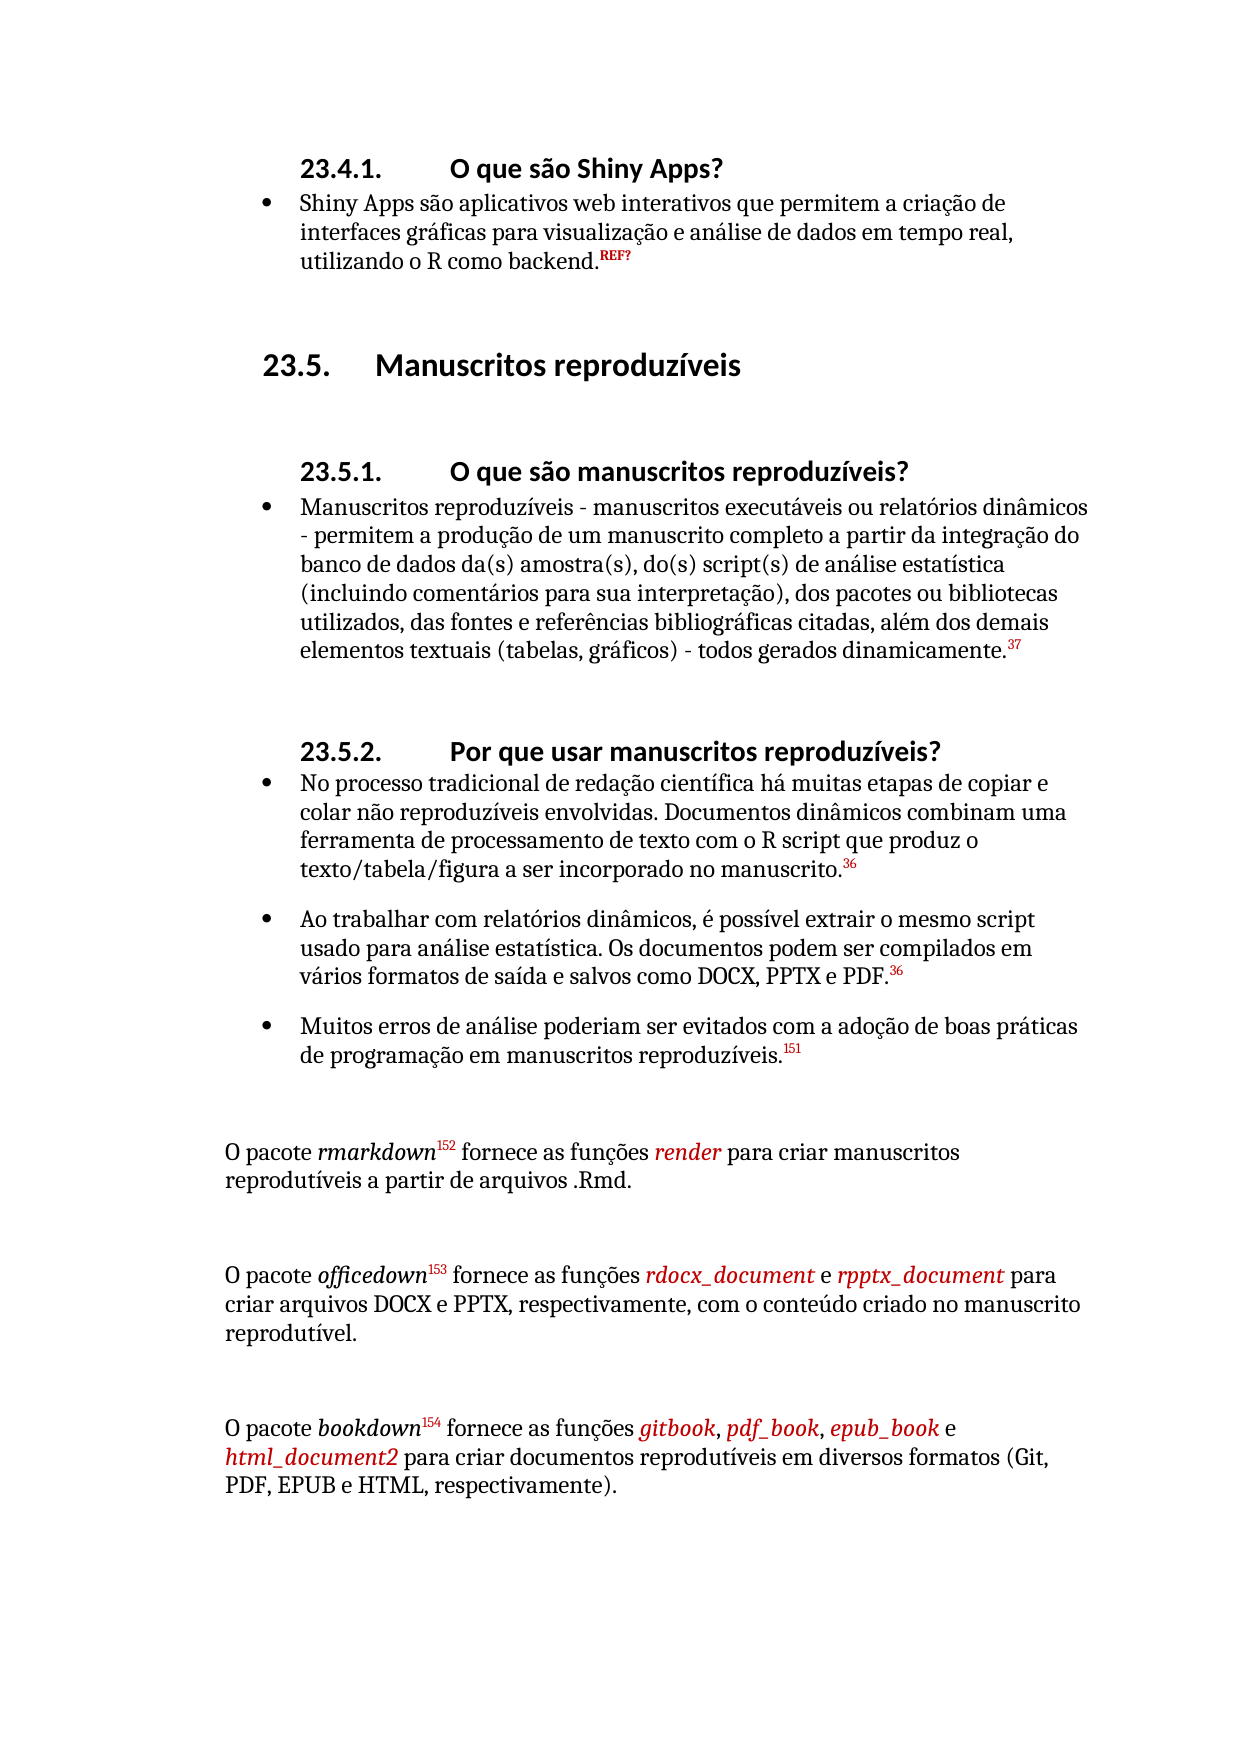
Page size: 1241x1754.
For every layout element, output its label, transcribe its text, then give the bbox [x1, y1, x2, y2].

subtitle O que são manuscritos reproduzíveis? [300, 453, 1090, 489]
list Muitos erros de análise poderiam ser evitados com a adoção de boas práticas de programação em manuscritos reproduzíveis.151 [262, 1012, 1090, 1069]
subtitle Manuscritos reproduzíveis [262, 344, 1090, 385]
text O pacote rmarkdown152 fornece as funções render para criar manuscritos reprodutíveis a partir de arquivos .Rmd. [225, 1138, 1090, 1195]
list Shiny Apps são aplicativos web interativos que permitem a criação de interfaces gráficas para visualização e análise de dados em tempo real, utilizando o R como backend.REF? [262, 189, 1090, 276]
subtitle Por que usar manuscritos reproduzíveis? [300, 733, 1090, 769]
list Ao trabalhar com relatórios dinâmicos, é possível extrair o mesmo script usado para análise estatística. Os documentos podem ser compilados em vários formatos de saída e salvos como DOCX, PPTX e PDF.36 [262, 905, 1090, 991]
list No processo tradicional de redação científica há muitas etapas de copiar e colar não reproduzíveis envolvidas. Documentos dinâmicos combinam uma ferramenta de processamento de texto com o R script que produz o texto/tabela/figura a ser incorporado no manuscrito.36 [262, 769, 1090, 884]
text O pacote bookdown154 fornece as funções gitbook, pdf_book, epub_book e html_document2 para criar documentos reprodutíveis em diversos formatos (Git, PDF, EPUB e HTML, respectivamente). [225, 1414, 1090, 1500]
subtitle O que são Shiny Apps? [300, 150, 1090, 186]
text O pacote officedown153 fornece as funções rdocx_document e rpptx_document para criar arquivos DOCX e PPTX, respectivamente, com o conteúdo criado no manuscrito reprodutível. [225, 1261, 1090, 1348]
list Manuscritos reproduzíveis - manuscritos executáveis ou relatórios dinâmicos - permitem a produção de um manuscrito completo a partir da integração do banco de dados da(s) amostra(s), do(s) script(s) de análise estatística (incluindo comentários para sua interpretação), dos pacotes ou bibliotecas utilizados, das fontes e referências bibliográficas citadas, além dos demais elementos textuais (tabelas, gráficos) - todos gerados dinamicamente.37 [262, 492, 1090, 665]
